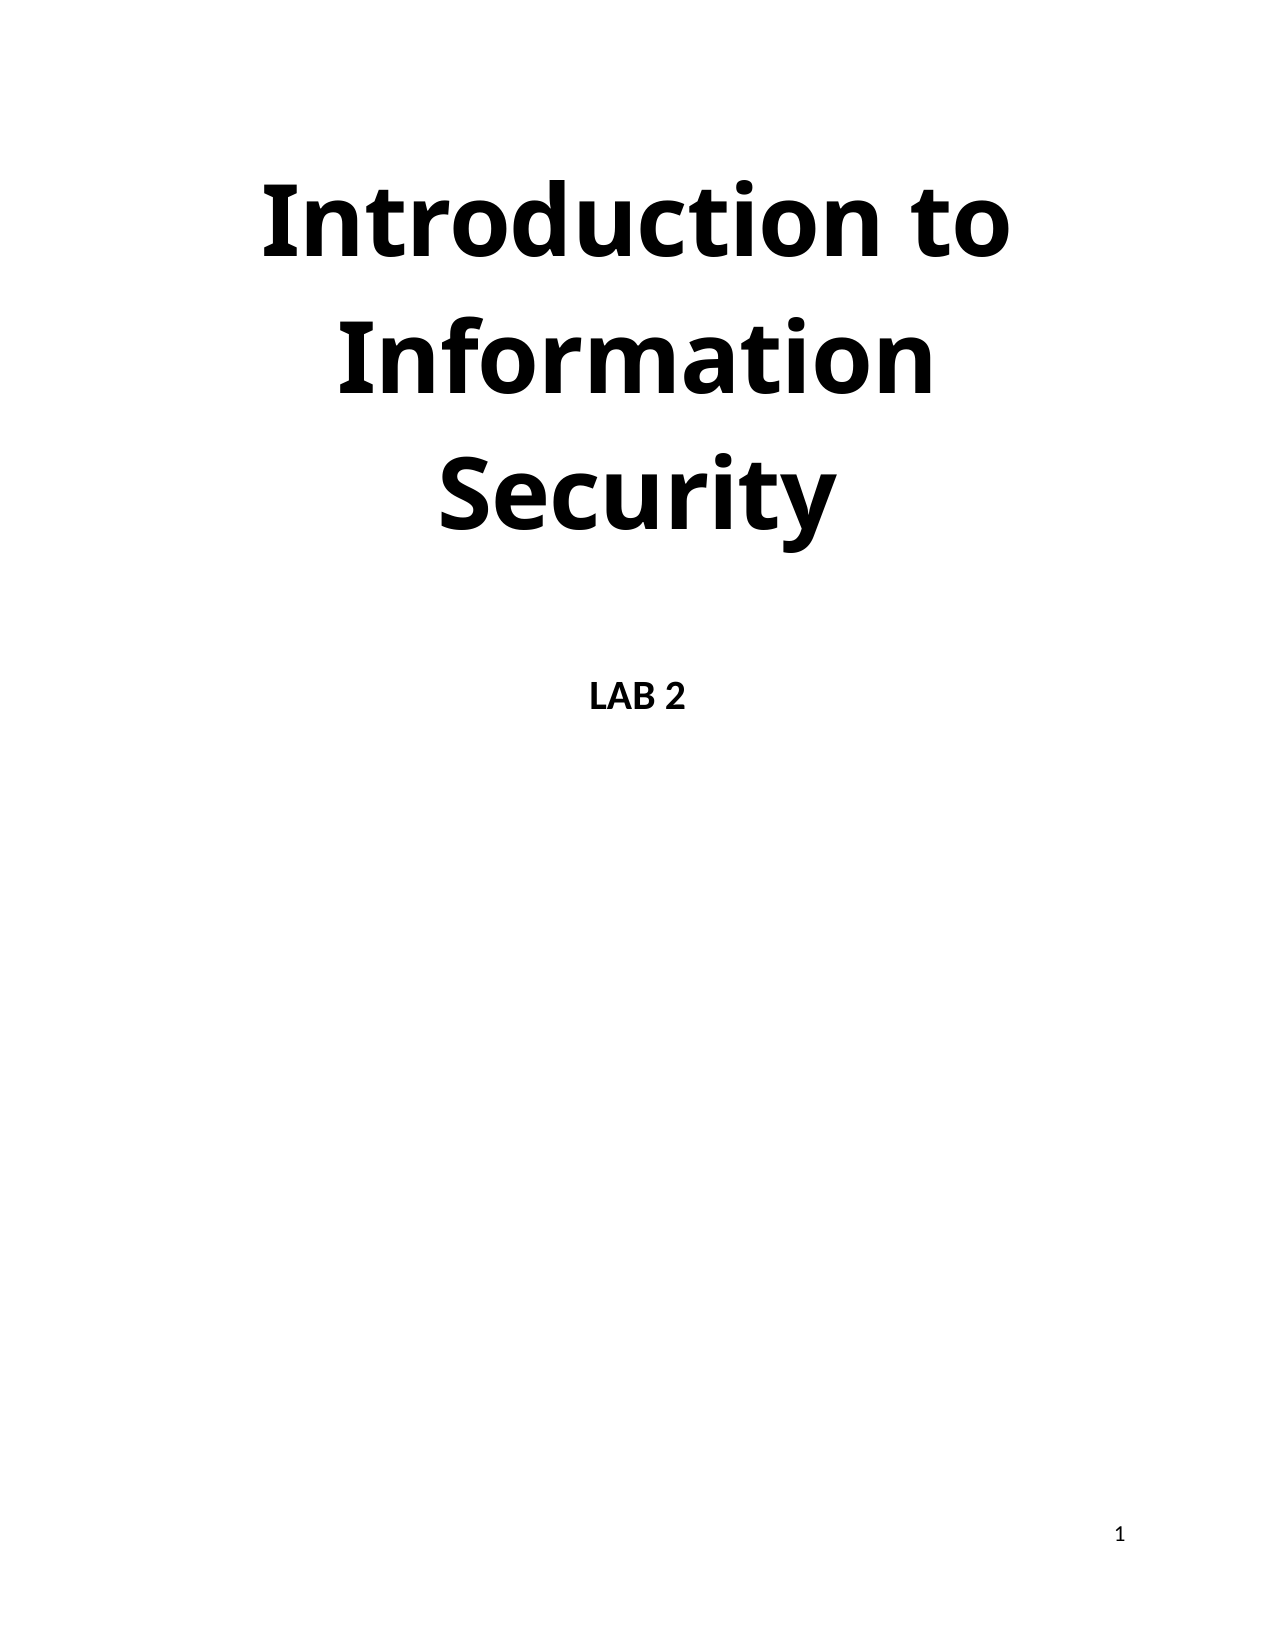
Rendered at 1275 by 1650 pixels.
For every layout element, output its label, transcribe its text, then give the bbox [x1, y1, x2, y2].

text LAB 2 [150, 669, 1125, 720]
title Introduction to Information Security [150, 150, 1125, 559]
